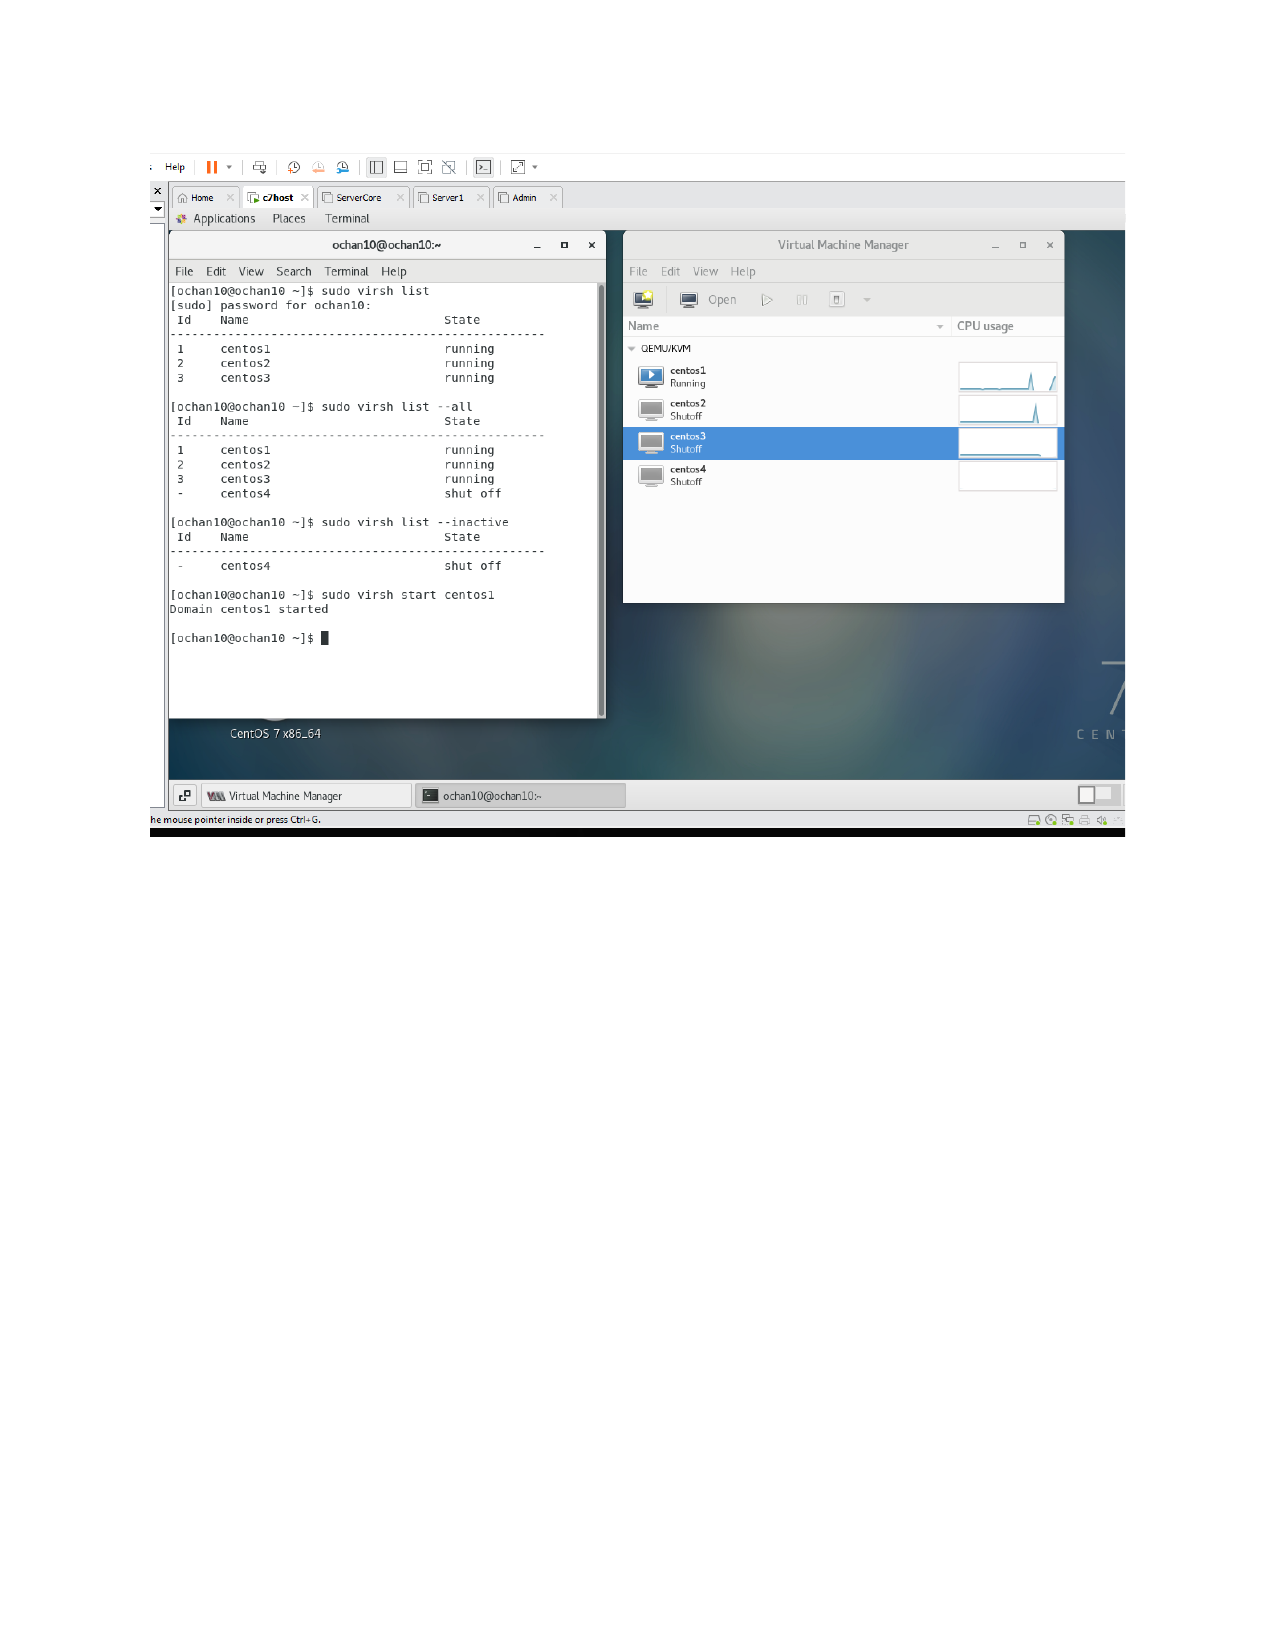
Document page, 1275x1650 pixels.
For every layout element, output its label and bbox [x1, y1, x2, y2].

picture [150, 150, 1125, 837]
